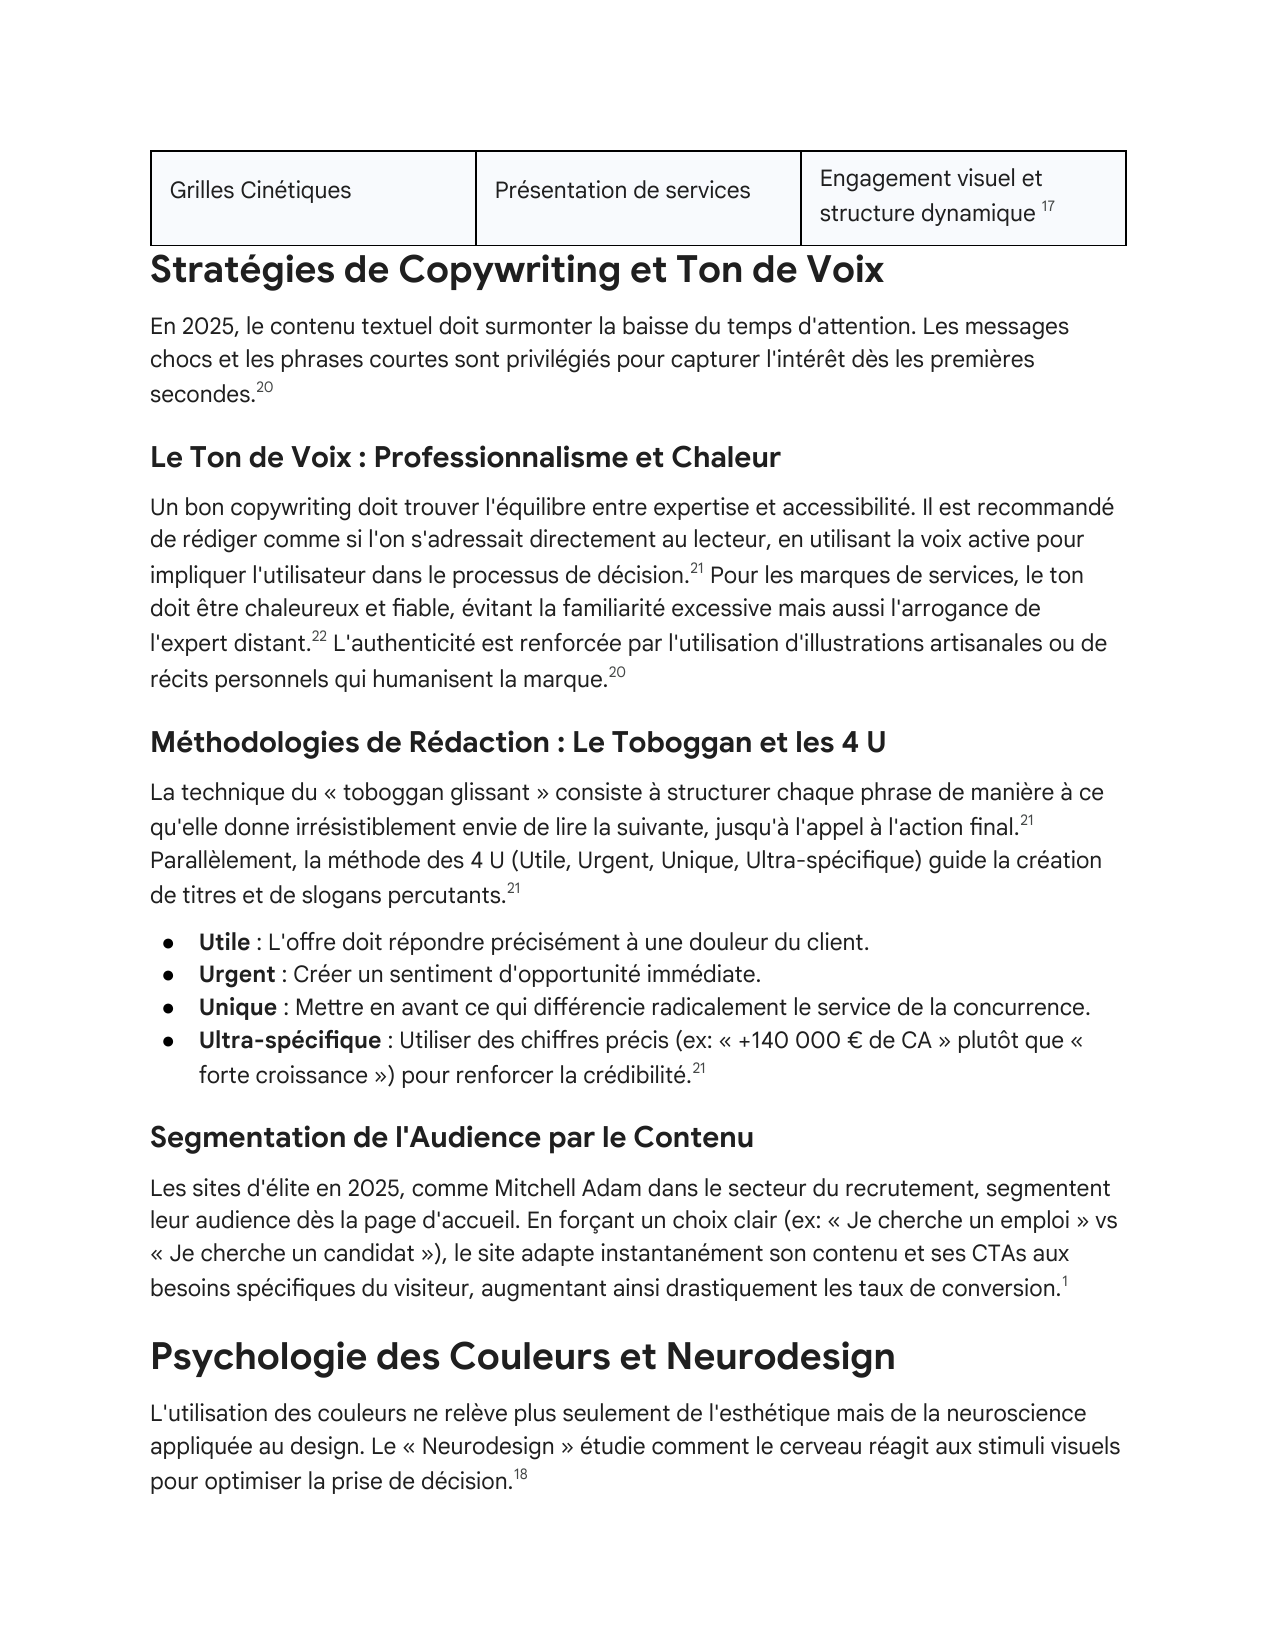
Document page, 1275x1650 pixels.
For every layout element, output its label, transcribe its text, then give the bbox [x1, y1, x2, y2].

text En 2025, le contenu textuel doit surmonter la baisse du temps d'attention. Les messages chocs et les phrases courtes sont privilégiés pour capturer l'intérêt dès les premières secondes.20 [150, 312, 1125, 409]
table_cell Grilles Cinétiques [152, 152, 475, 245]
text L'utilisation des couleurs ne relève plus seulement de l'esthétique mais de la neuroscience appliquée au design. Le « Neurodesign » étudie comment le cerveau réagit aux stimuli visuels pour optimiser la prise de décision.18 [150, 1399, 1125, 1496]
list Utile : L'offre doit répondre précisément à une douleur du client. [161, 928, 1125, 956]
table_cell Engagement visuel et structure dynamique 17 [802, 152, 1125, 245]
subtitle Segmentation de l'Audience par le Contenu [150, 1120, 1125, 1156]
text La technique du « toboggan glissant » consiste à structurer chaque phrase de manière à ce qu'elle donne irrésistiblement envie de lire la suivante, jusqu'à l'appel à l'action final.21 Parallèlement, la méthode des 4 U (Utile, Urgent, Unique, Ultra-spécifique) guide la création de titres et de slogans percutants.21 [150, 778, 1125, 911]
text Un bon copywriting doit trouver l'équilibre entre expertise et accessibilité. Il est recommandé de rédiger comme si l'on s'adressait directement au lecteur, en utilisant la voix active pour impliquer l'utilisateur dans le processus de décision.21 Pour les marques de services, le ton doit être chaleureux et fiable, évitant la familiarité excessive mais aussi l'arrogance de l'expert distant.22 L'authenticité est renforcée par l'utilisation d'illustrations artisanales ou de récits personnels qui humanisent la marque.20 [150, 493, 1125, 694]
list Unique : Mettre en avant ce qui différencie radicalement le service de la concurrence. [161, 993, 1125, 1022]
list Urgent : Créer un sentiment d'opportunité immédiate. [161, 960, 1125, 989]
list Ultra-spécifique : Utiliser des chiffres précis (ex: « +140 000 € de CA » plutôt que « forte croissance ») pour renforcer la crédibilité.21 [161, 1026, 1125, 1090]
subtitle Stratégies de Copywriting et Ton de Voix [150, 246, 1125, 293]
table_cell Présentation de services [477, 152, 800, 245]
subtitle Le Ton de Voix : Professionnalisme et Chaleur [150, 439, 1125, 475]
subtitle Méthodologies de Rédaction : Le Toboggan et les 4 U [150, 724, 1125, 760]
text Les sites d'élite en 2025, comme Mitchell Adam dans le secteur du recrutement, segmentent leur audience dès la page d'accueil. En forçant un choix clair (ex: « Je cherche un emploi » vs « Je cherche un candidat »), le site adapte instantanément son contenu et ses CTAs aux besoins spécifiques du visiteur, augmentant ainsi drastiquement les taux de conversion.1 [150, 1174, 1125, 1304]
subtitle Psychologie des Couleurs et Neurodesign [150, 1333, 1125, 1380]
